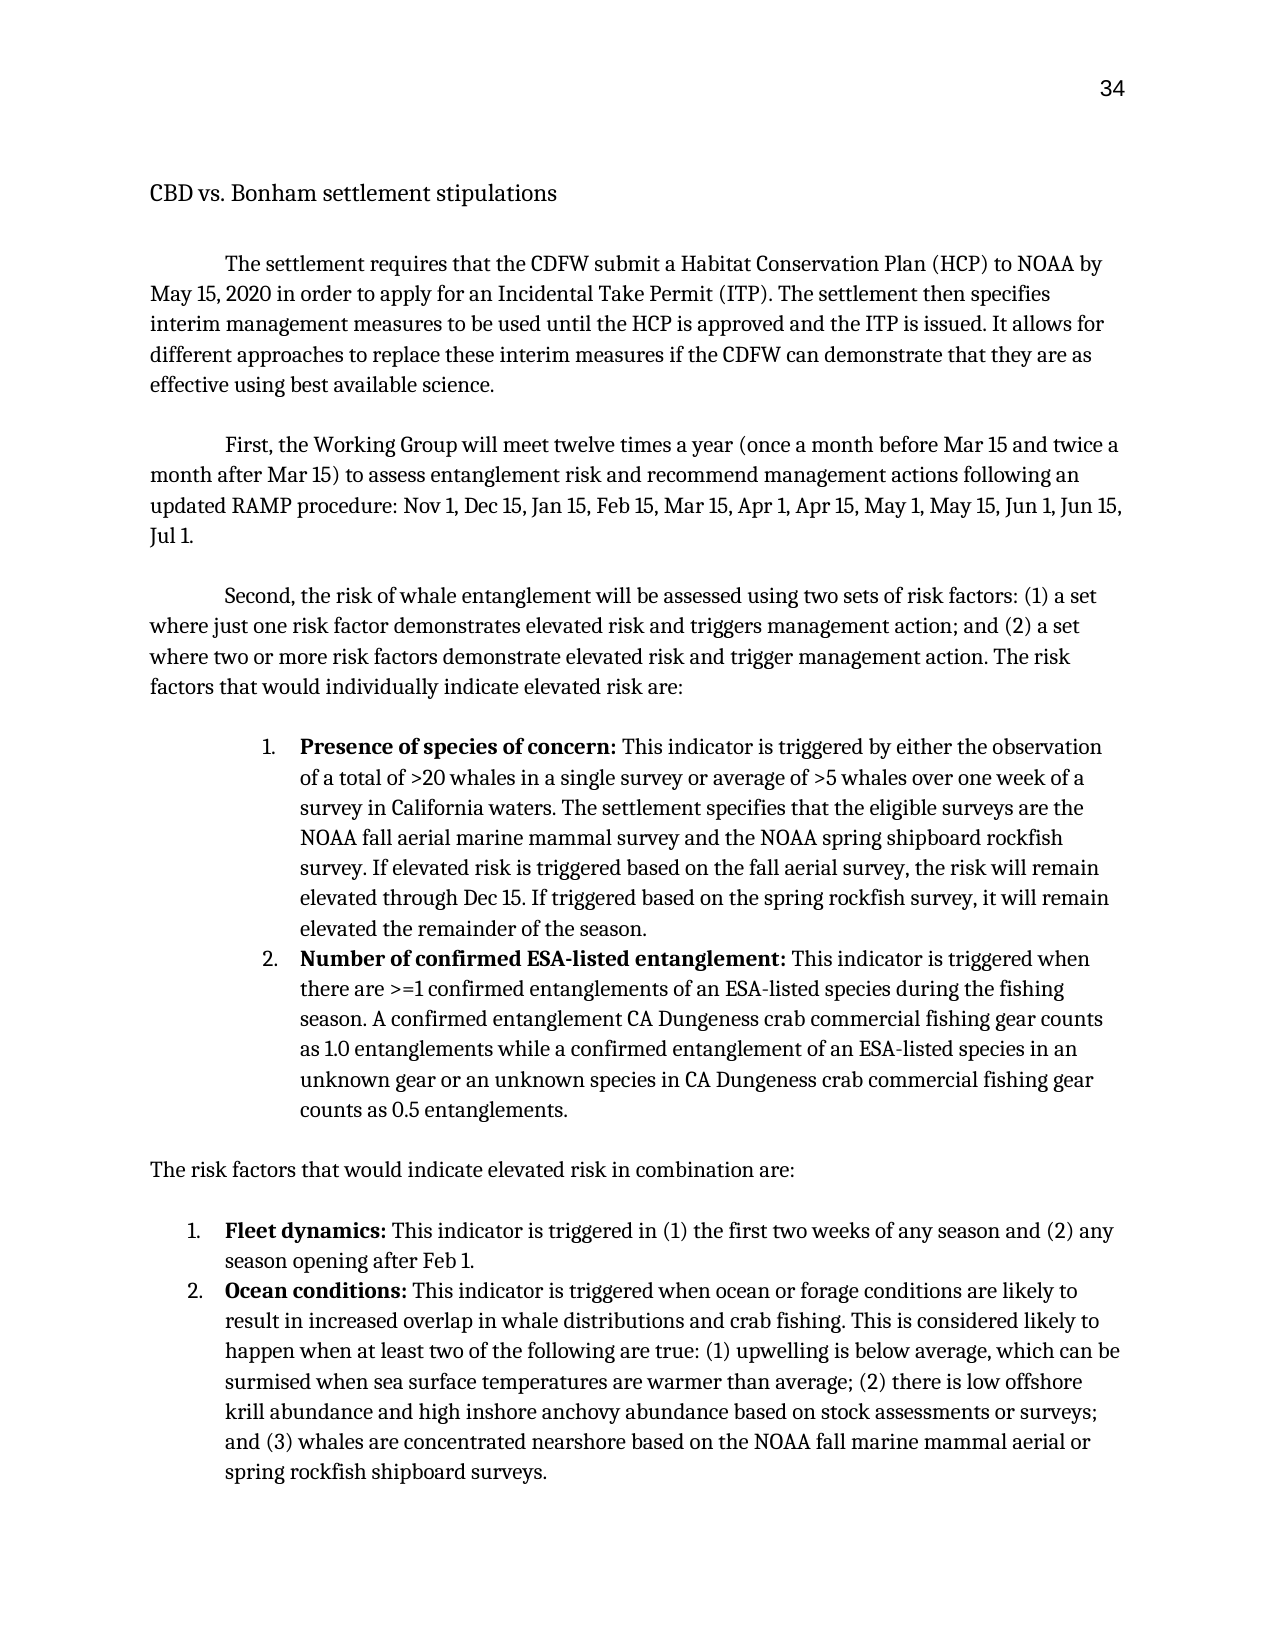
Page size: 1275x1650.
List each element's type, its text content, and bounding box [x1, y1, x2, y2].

text Second, the risk of whale entanglement will be assessed using two sets of risk factors: (1) a set where just one risk factor demonstrates elevated risk and triggers management action; and (2) a set where two or more risk factors demonstrate elevated risk and trigger management action. The risk factors that would individually indicate elevated risk are: [150, 583, 1125, 700]
list Fleet dynamics: This indicator is triggered in (1) the first two weeks of any season and (2) any season opening after Feb 1. [187, 1217, 1125, 1274]
text The risk factors that would indicate elevated risk in combination are: [150, 1157, 1125, 1183]
subtitle CBD vs. Bonham settlement stipulations [150, 179, 1125, 208]
list Number of confirmed ESA-listed entanglement: This indicator is triggered when there are >=1 confirmed entanglements of an ESA-listed species during the fishing season. A confirmed entanglement CA Dungeness crab commercial fishing gear counts as 1.0 entanglements while a confirmed entanglement of an ESA-listed species in an unknown gear or an unknown species in CA Dungeness crab commercial fishing gear counts as 0.5 entanglements. [262, 946, 1125, 1123]
text First, the Working Group will meet twelve times a year (once a month before Mar 15 and twice a month after Mar 15) to assess entanglement risk and recommend management actions following an updated RAMP procedure: Nov 1, Dec 15, Jan 15, Feb 15, Mar 15, Apr 1, Apr 15, May 1, May 15, Jun 1, Jun 15, Jul 1. [150, 432, 1125, 549]
list Presence of species of concern: This indicator is triggered by either the observation of a total of >20 whales in a single survey or average of >5 whales over one week of a survey in California waters. The settlement specifies that the eligible surveys are the NOAA fall aerial marine mammal survey and the NOAA spring shipboard rockfish survey. If elevated risk is triggered based on the fall aerial survey, the risk will remain elevated through Dec 15. If triggered based on the spring rockfish survey, it will remain elevated the remainder of the season. [262, 734, 1125, 942]
text The settlement requires that the CDFW submit a Habitat Conservation Plan (HCP) to NOAA by May 15, 2020 in order to apply for an Incidental Take Permit (ITP). The settlement then specifies interim management measures to be used until the HCP is approved and the ITP is issued. It allows for different approaches to replace these interim measures if the CDFW can demonstrate that they are as effective using best available science. [150, 251, 1125, 398]
list Ocean conditions: This indicator is triggered when ocean or forage conditions are likely to result in increased overlap in whale distributions and crab fishing. This is considered likely to happen when at least two of the following are true: (1) upwelling is below average, which can be surmised when sea surface temperatures are warmer than average; (2) there is low offshore krill abundance and high inshore anchovy abundance based on stock assessments or surveys; and (3) whales are concentrated nearshore based on the NOAA fall marine mammal aerial or spring rockfish shipboard surveys. [187, 1278, 1125, 1485]
